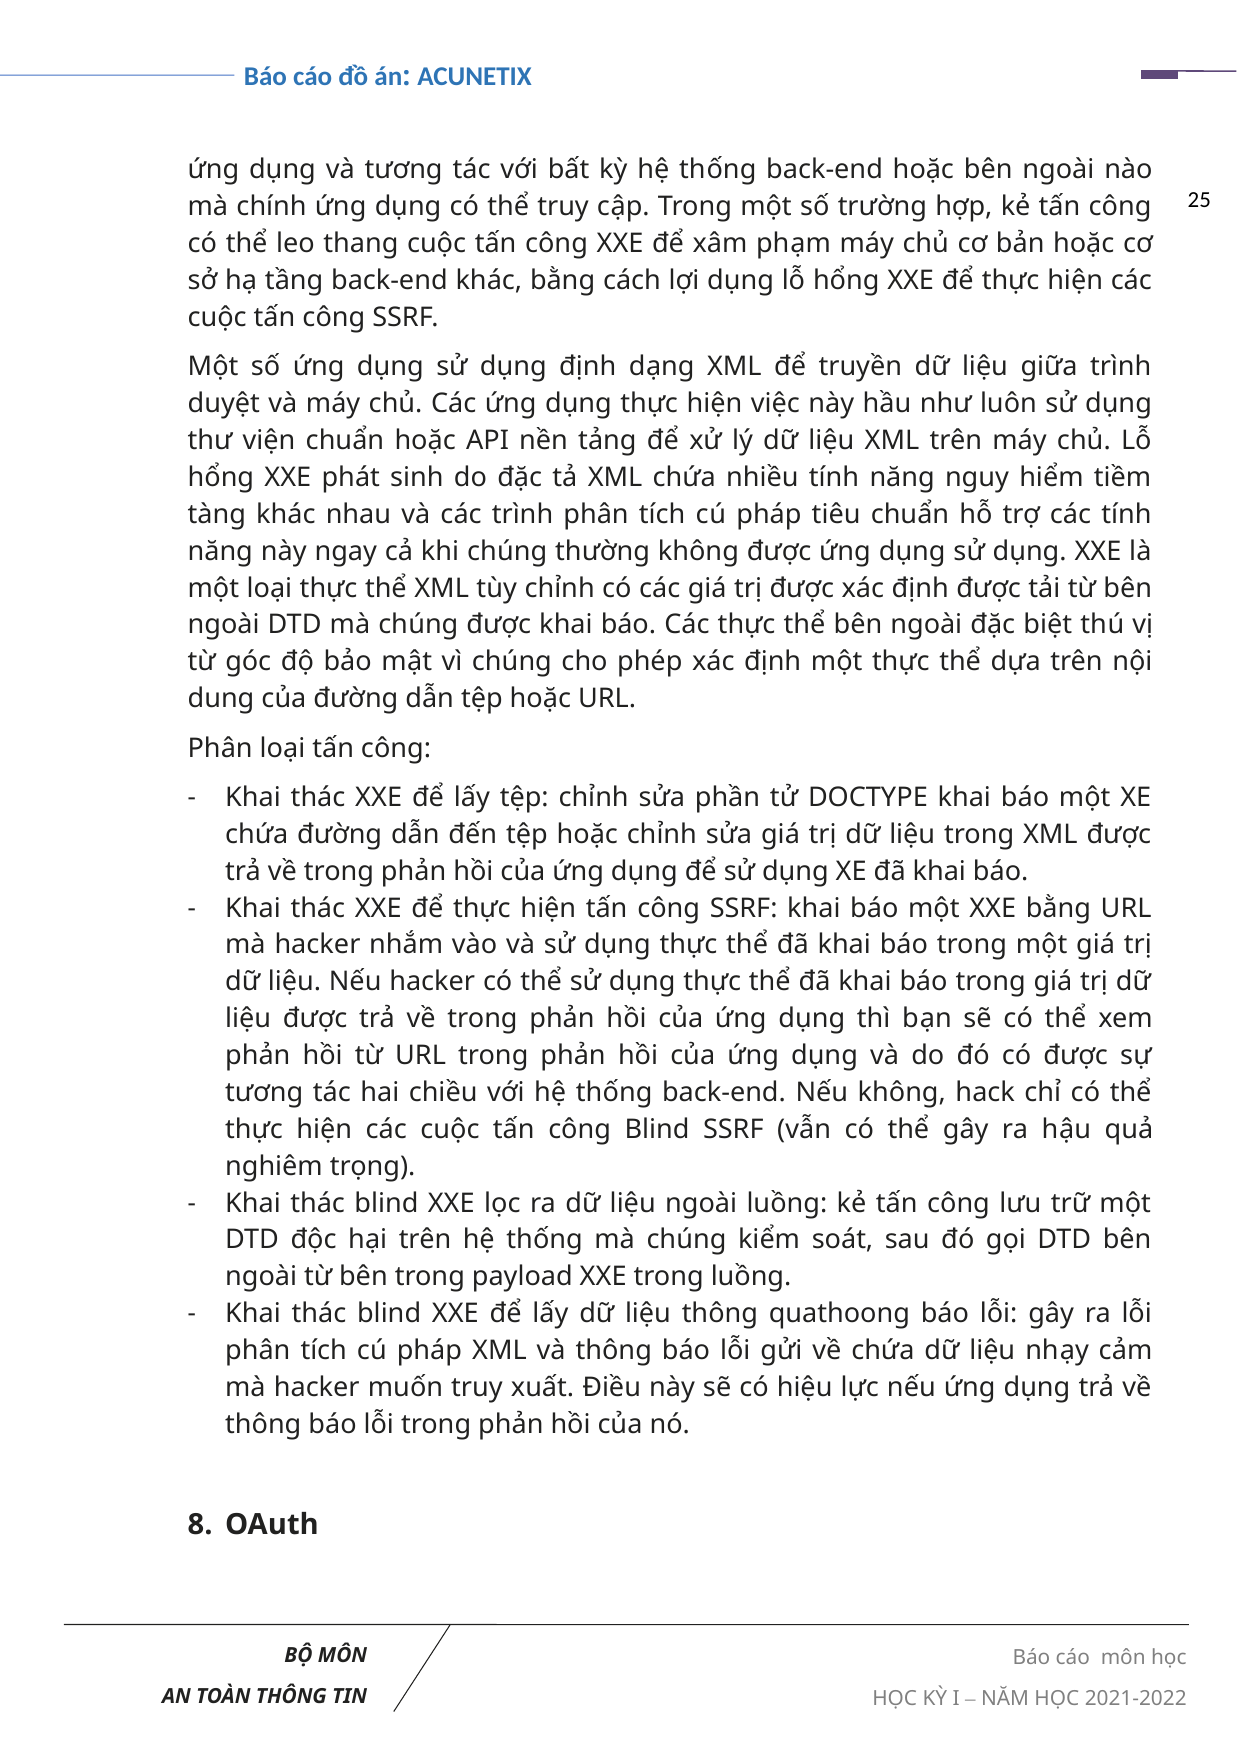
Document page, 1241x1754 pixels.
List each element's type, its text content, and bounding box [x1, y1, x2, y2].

text Một số ứng dụng sử dụng định dạng XML để truyền dữ liệu giữa trình duyệt và máy chủ. Các ứng dụng thực hiện việc này hầu như luôn sử dụng thư viện chuẩn hoặc API nền tảng để xử lý dữ liệu XML trên máy chủ. Lỗ hổng XXE phát sinh do đặc tả XML chứa nhiều tính năng nguy hiểm tiềm tàng khác nhau và các trình phân tích cú pháp tiêu chuẩn hỗ trợ các tính năng này ngay cả khi chúng thường không được ứng dụng sử dụng. XXE là một loại thực thể XML tùy chỉnh có các giá trị được xác định được tải từ bên ngoài DTD mà chúng được khai báo. Các thực thể bên ngoài đặc biệt thú vị từ góc độ bảo mật vì chúng cho phép xác định một thực thể dựa trên nội dung của đường dẫn tệp hoặc URL. [187, 347, 1153, 716]
list Khai thác XXE để thực hiện tấn công SSRF: khai báo một XXE bằng URL mà hacker nhắm vào và sử dụng thực thể đã khai báo trong một giá trị dữ liệu. Nếu hacker có thể sử dụng thực thể đã khai báo trong giá trị dữ liệu được trả về trong phản hồi của ứng dụng thì bạn sẽ có thể xem phản hồi từ URL trong phản hồi của ứng dụng và do đó có được sự tương tác hai chiều với hệ thống back-end. Nếu không, hack chỉ có thể thực hiện các cuộc tấn công Blind SSRF (vẫn có thể gây ra hậu quả nghiêm trọng). [187, 888, 1153, 1183]
list Khai thác blind XXE để lấy dữ liệu thông quathoong báo lỗi: gây ra lỗi phân tích cú pháp XML và thông báo lỗi gửi về chứa dữ liệu nhạy cảm mà hacker muốn truy xuất. Điều này sẽ có hiệu lực nếu ứng dụng trả về thông báo lỗi trong phản hồi của nó. [187, 1294, 1153, 1441]
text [187, 150, 1153, 334]
list Khai thác blind XXE lọc ra dữ liệu ngoài luồng: kẻ tấn công lưu trữ một DTD độc hại trên hệ thống mà chúng kiểm soát, sau đó gọi DTD bên ngoài từ bên trong payload XXE trong luồng. [187, 1183, 1153, 1294]
text Phân loại tấn công: [187, 728, 1153, 765]
list OAuth [187, 1503, 1153, 1543]
list Khai thác XXE để lấy tệp: chỉnh sửa phần tử DOCTYPE khai báo một XE chứa đường dẫn đến tệp hoặc chỉnh sửa giá trị dữ liệu trong XML được trả về trong phản hồi của ứng dụng để sử dụng XE đã khai báo. [187, 777, 1153, 888]
